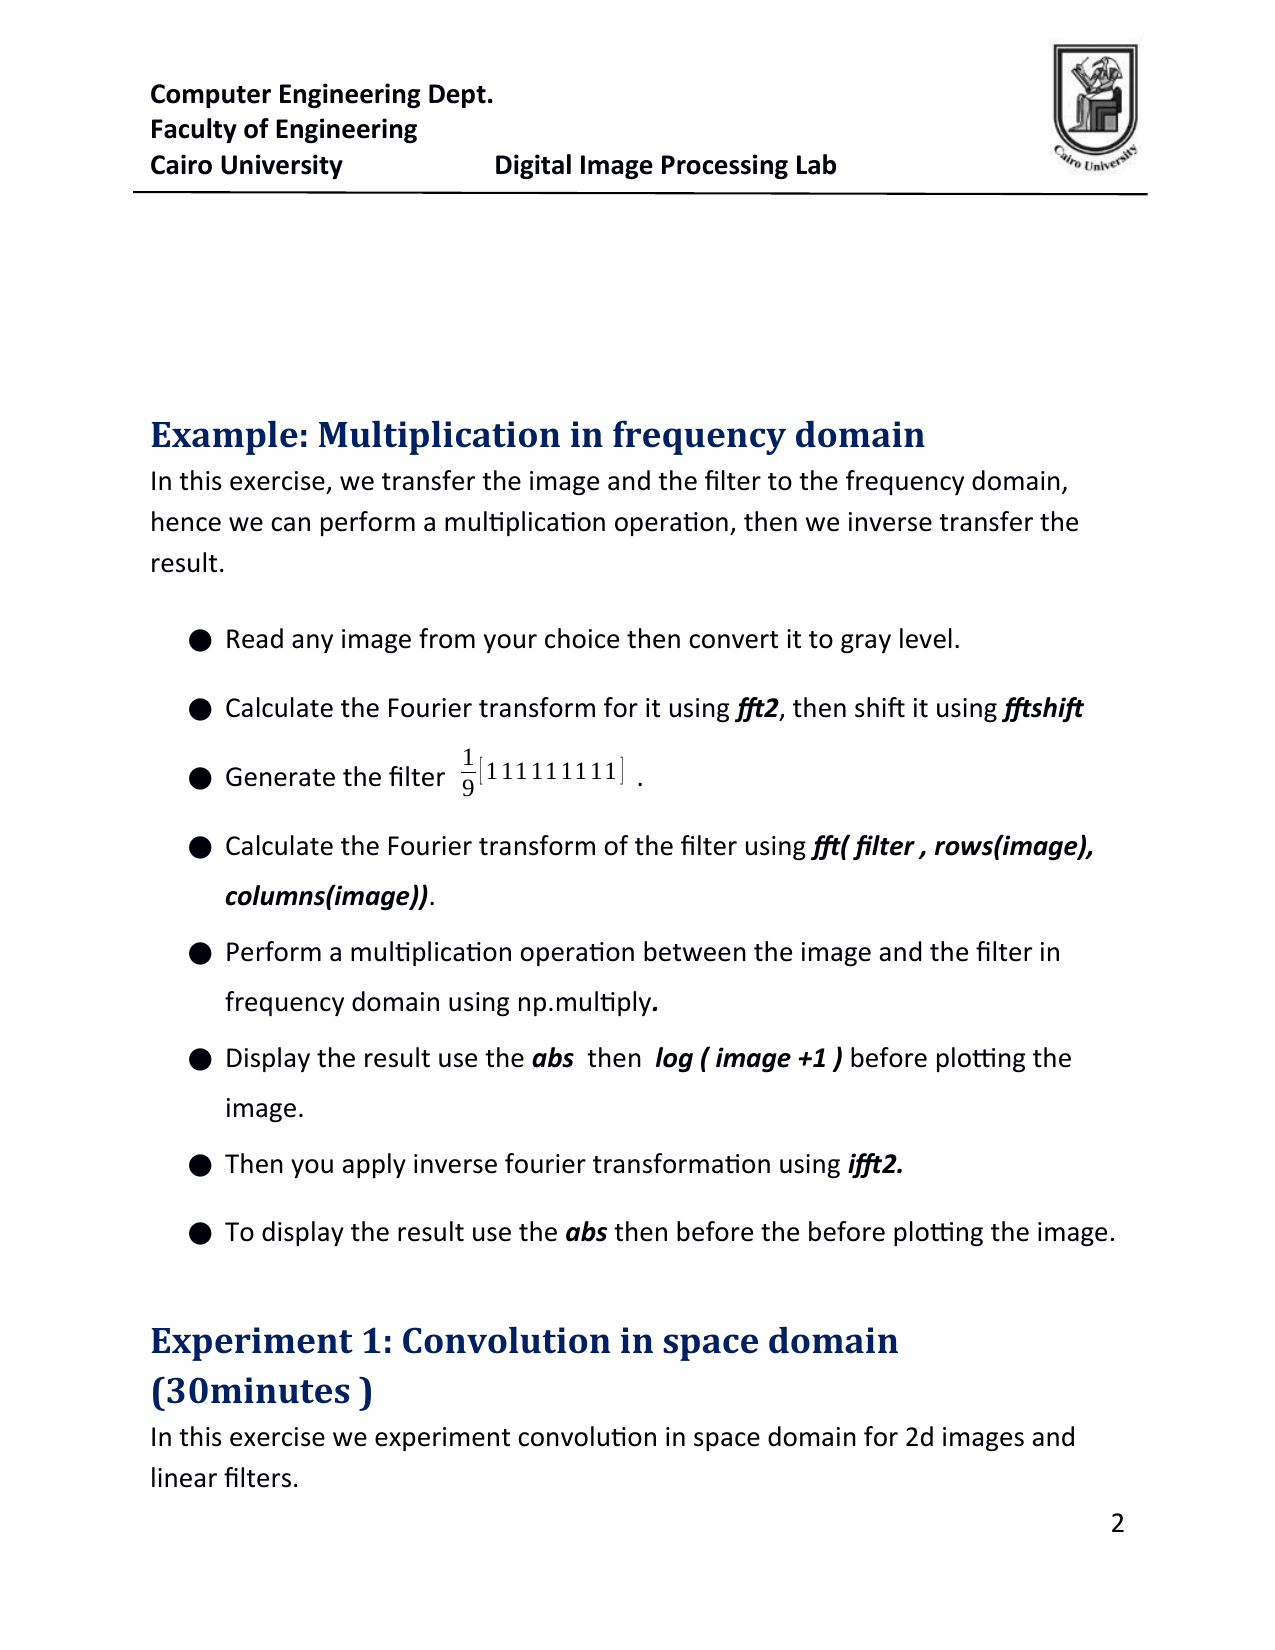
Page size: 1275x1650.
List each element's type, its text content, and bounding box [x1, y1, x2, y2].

text In this exercise we experiment convolution in space domain for 2d images and linear filters. [150, 1418, 1125, 1495]
list To display the result use the abs then before the before plotting the image. [187, 1199, 1125, 1258]
text In this exercise, we transfer the image and the filter to the frequency domain, hence we can perform a multiplication operation, then we inverse transfer the result. [150, 462, 1125, 579]
list Calculate the Fourier transform for it using fft2, then shift it using fftshift [187, 674, 1125, 734]
list Perform a multiplication operation between the image and the filter in frequency domain using np.multiply. [187, 918, 1125, 1018]
list Generate the filter . [187, 743, 1125, 803]
subtitle Experiment 1: Convolution in space domain (30minutes ) [150, 1317, 1125, 1412]
subtitle Example: Multiplication in frequency domain [150, 411, 1125, 455]
list Calculate the Fourier transform of the filter using fft( filter , rows(image), columns(image)). [187, 812, 1125, 912]
list Read any image from your choice then convert it to gray level. [187, 606, 1125, 665]
picture [1048, 37, 1144, 175]
list Then you apply inverse fourier transformation using ifft2. [187, 1130, 1125, 1190]
list Display the result use the abs then log ( image +1 ) before plotting the image. [187, 1024, 1125, 1124]
